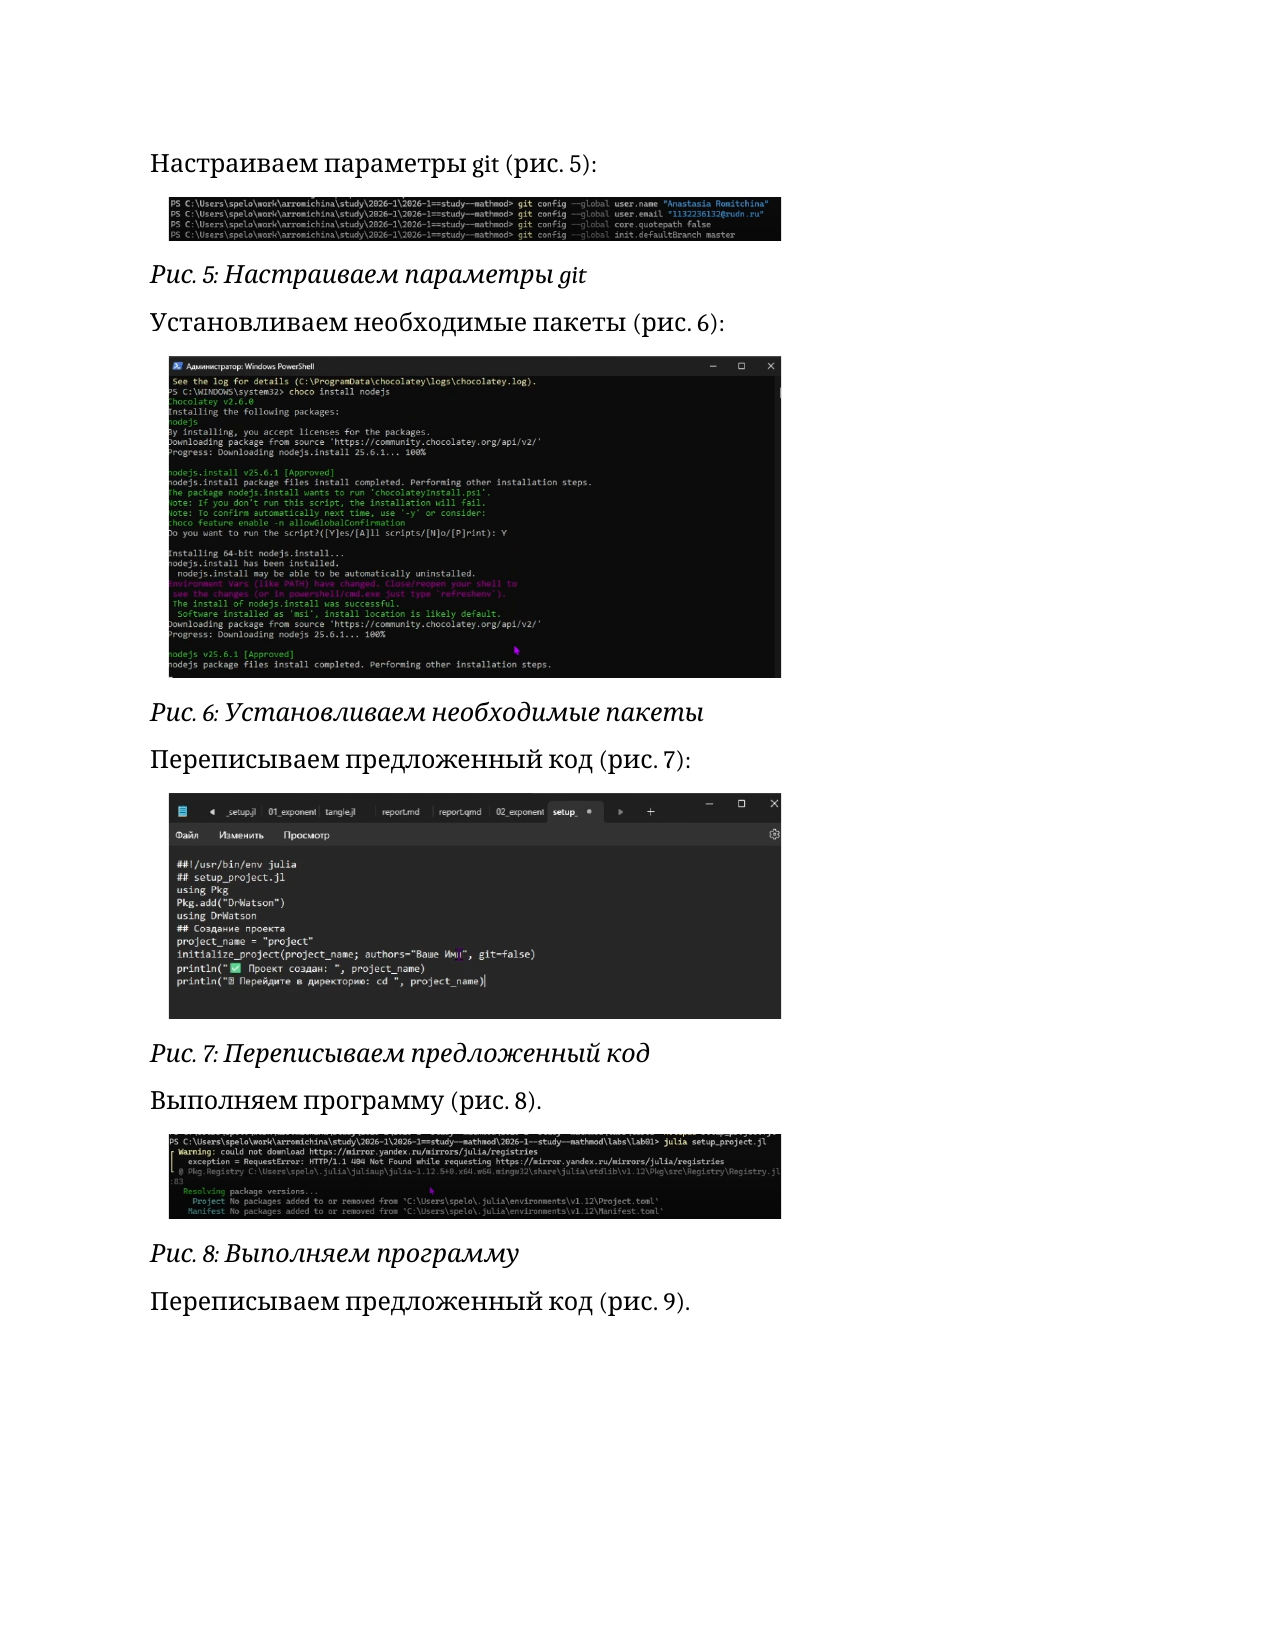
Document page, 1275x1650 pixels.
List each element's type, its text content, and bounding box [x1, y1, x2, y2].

text Рис. 5: Настраиваем параметры git [150, 261, 1125, 290]
text Рис. 6: Установливаем необходимые пакеты [150, 699, 1125, 727]
text Выполняем программу (рис. 8). [150, 1087, 1125, 1116]
text Рис. 8: Выполняем программу [150, 1240, 1125, 1269]
text Переписываем предложенный код (рис. 9). [150, 1287, 1125, 1316]
text Настраиваем параметры git (рис. 5): [150, 150, 1125, 179]
picture [168, 197, 782, 241]
picture [168, 793, 782, 1019]
text Переписываем предложенный код (рис. 7): [150, 746, 1125, 775]
text Установливаем необходимые пакеты (рис. 6): [150, 309, 1125, 338]
text Рис. 7: Переписываем предложенный код [150, 1040, 1125, 1068]
picture [168, 356, 782, 678]
picture [168, 1134, 782, 1219]
